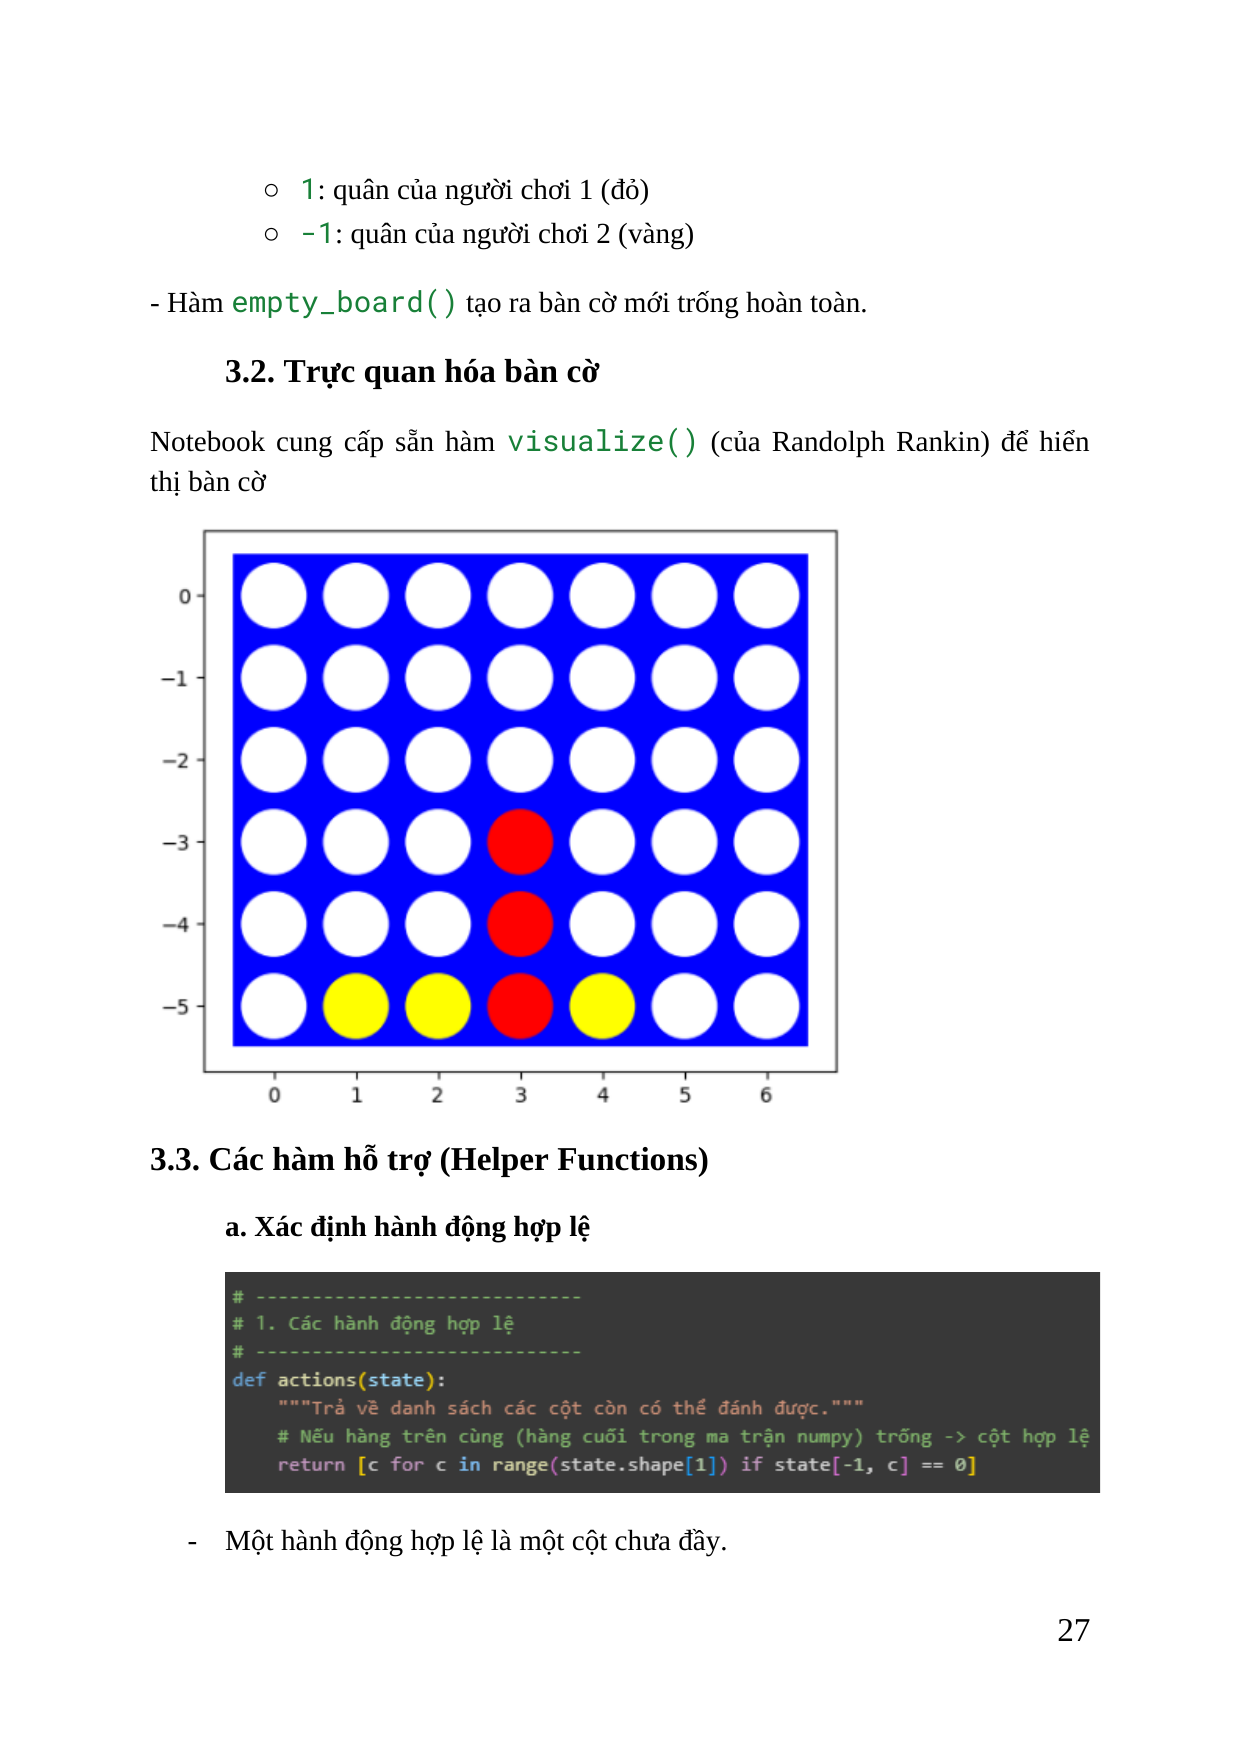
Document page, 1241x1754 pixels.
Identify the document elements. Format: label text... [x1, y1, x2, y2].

list Một hành động hợp lệ là một cột chưa đầy. [187, 1523, 1090, 1557]
list -1: quân của người chơi 2 (vàng) [262, 213, 1090, 252]
subtitle 3.2. Trực quan hóa bàn cờ [150, 352, 1090, 390]
picture [150, 527, 843, 1109]
text Notebook cung cấp sẵn hàm visualize() (của Randolph Rankin) để hiển thị bàn cờ [150, 421, 1090, 498]
text - Hàm empty_board() tạo ra bàn cờ mới trống hoàn toàn. [150, 282, 1090, 321]
list 1: quân của người chơi 1 (đỏ) [262, 169, 1090, 207]
text a. Xác định hành động hợp lệ [150, 1209, 1090, 1242]
subtitle 3.3. Các hàm hỗ trợ (Helper Functions) [150, 1139, 1090, 1178]
picture [225, 1272, 1100, 1493]
